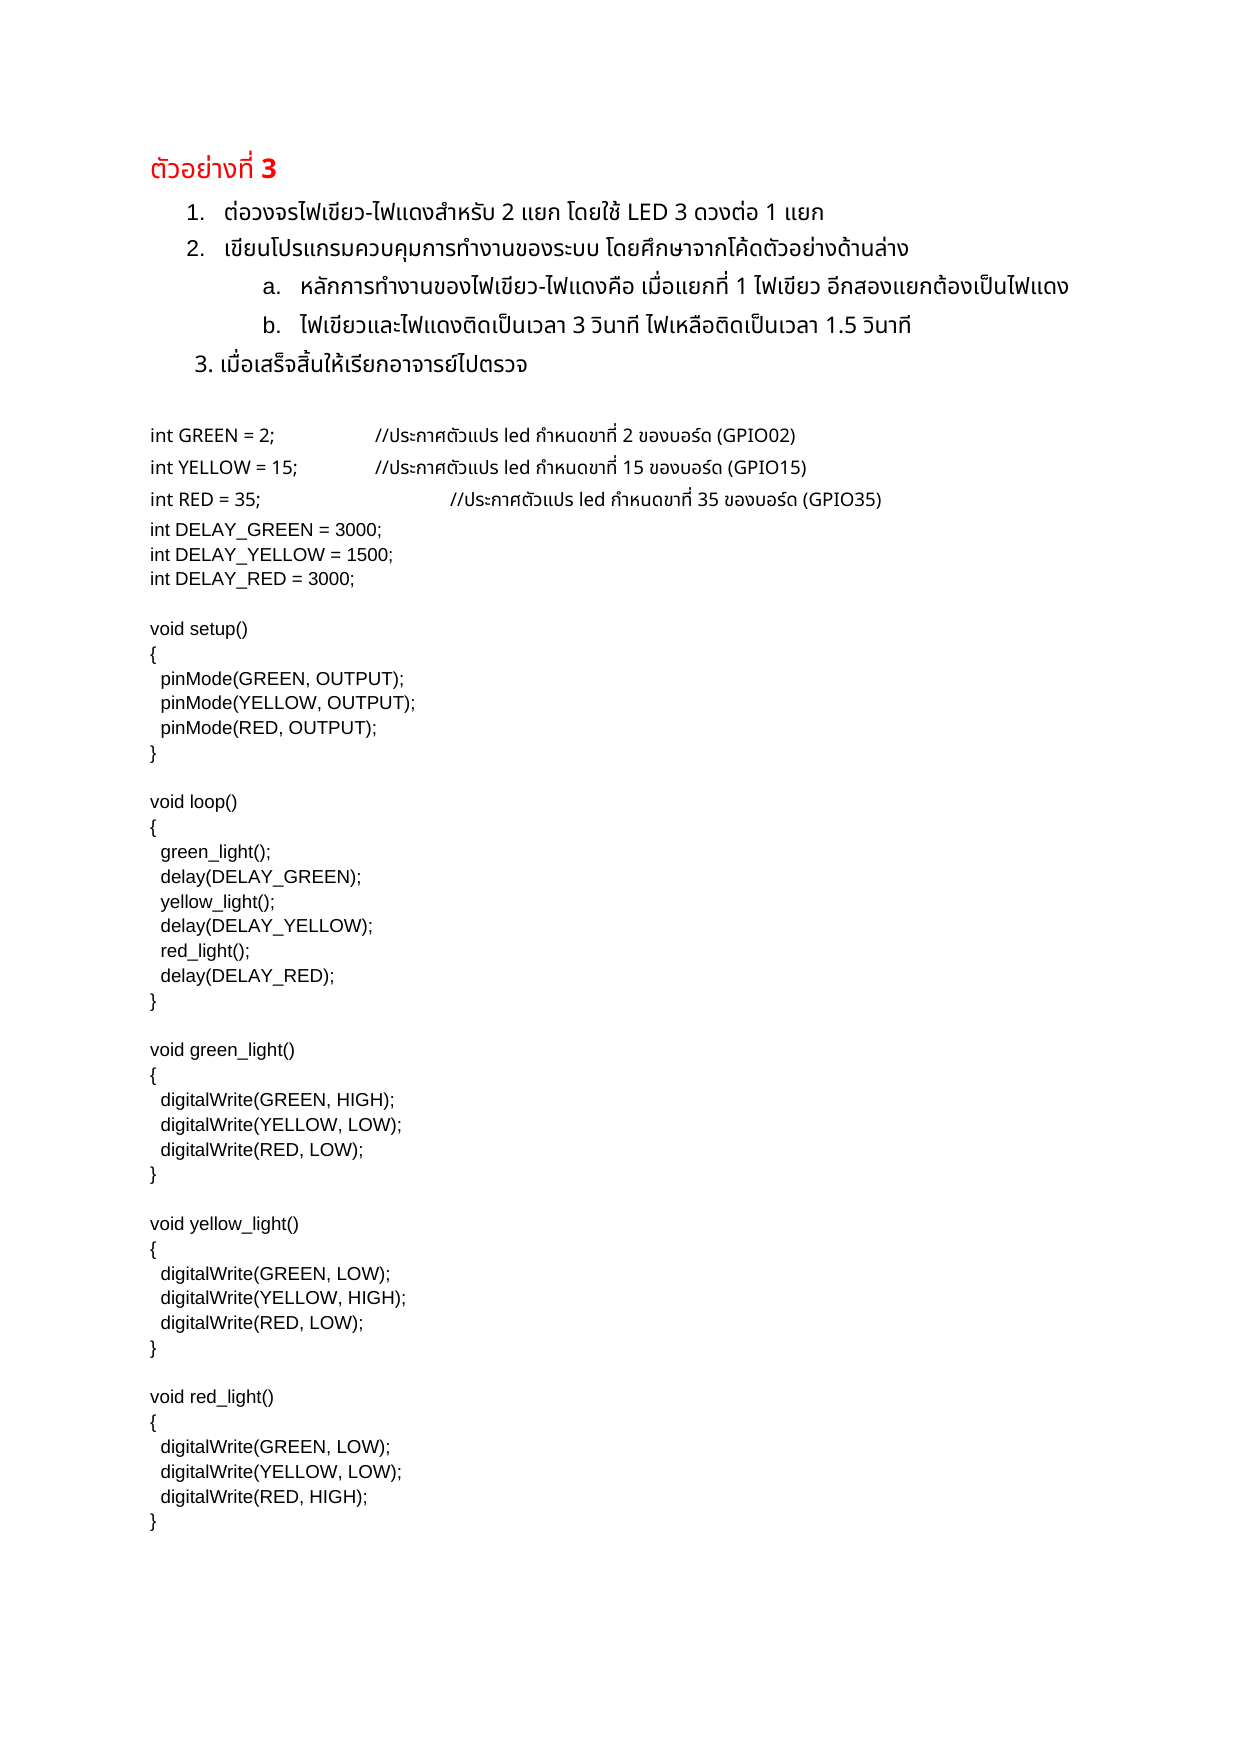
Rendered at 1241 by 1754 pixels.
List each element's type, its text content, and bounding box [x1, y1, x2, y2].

text digitalWrite(GREEN, LOW); [150, 1262, 1090, 1284]
text int DELAY_RED = 3000; [150, 568, 1090, 590]
text pinMode(YELLOW, OUTPUT); [150, 692, 1090, 714]
text } [150, 1163, 1090, 1185]
text delay(DELAY_YELLOW); [150, 915, 1090, 937]
text delay(DELAY_RED); [150, 965, 1090, 986]
text digitalWrite(RED, LOW); [150, 1312, 1090, 1333]
text digitalWrite(YELLOW, HIGH); [150, 1287, 1090, 1309]
text red_light(); [150, 940, 1090, 962]
text delay(DELAY_GREEN); [150, 866, 1090, 887]
text yellow_light(); [150, 891, 1090, 912]
list ไฟเขียวและไฟแดงติดเป็นเวลา 3 วินาที ไฟเหลือติดเป็นเวลา 1.5 วินาที [262, 309, 1090, 343]
text void loop() [150, 791, 1090, 813]
text int RED = 35; //ประกาศตัวแปร led กำหนดขาที่ 35 ของบอร์ด (GPIO35) [150, 487, 1090, 514]
list ต่อวงจรไฟเขียว-ไฟแดงสำหรับ 2 แยก โดยใช้ LED 3 ดวงต่อ 1 แยก [186, 196, 1090, 230]
text } [150, 990, 1090, 1011]
text 3. เมื่อเสร็จสิ้นให้เรียกอาจารย์ไปตรวจ [194, 348, 1090, 382]
text digitalWrite(RED, LOW); [150, 1138, 1090, 1160]
text green_light(); [150, 841, 1090, 862]
text { [150, 1238, 1090, 1259]
text { [150, 1411, 1090, 1433]
text ตัวอย่างที่ 3 [150, 150, 1090, 190]
text int DELAY_YELLOW = 1500; [150, 543, 1090, 565]
list หลักการทำงานของไฟเขียว-ไฟแดงคือ เมื่อแยกที่ 1 ไฟเขียว อีกสองแยกต้องเป็นไฟแดง [262, 270, 1090, 304]
text pinMode(RED, OUTPUT); [150, 717, 1090, 738]
text { [150, 1064, 1090, 1086]
list เขียนโปรแกรมควบคุมการทำงานของระบบ โดยศึกษาจากโค้ดตัวอย่างด้านล่าง [186, 235, 1090, 266]
text void setup() [150, 618, 1090, 639]
text digitalWrite(GREEN, HIGH); [150, 1089, 1090, 1110]
text { [150, 643, 1090, 664]
text int GREEN = 2; //ประกาศตัวแปร led กำหนดขาที่ 2 ของบอร์ด (GPIO02) [150, 423, 1090, 451]
text pinMode(GREEN, OUTPUT); [150, 667, 1090, 689]
text digitalWrite(YELLOW, LOW); [150, 1114, 1090, 1135]
text } [150, 1337, 1090, 1358]
text void yellow_light() [150, 1213, 1090, 1234]
text void green_light() [150, 1039, 1090, 1061]
text digitalWrite(YELLOW, LOW); [150, 1461, 1090, 1482]
text int DELAY_GREEN = 3000; [150, 519, 1090, 540]
text } [150, 1510, 1090, 1532]
text digitalWrite(GREEN, LOW); [150, 1436, 1090, 1457]
text void red_light() [150, 1386, 1090, 1408]
text { [150, 816, 1090, 838]
text } [150, 742, 1090, 763]
text digitalWrite(RED, HIGH); [150, 1486, 1090, 1507]
text int YELLOW = 15; //ประกาศตัวแปร led กำหนดขาที่ 15 ของบอร์ด (GPIO15) [150, 455, 1090, 482]
